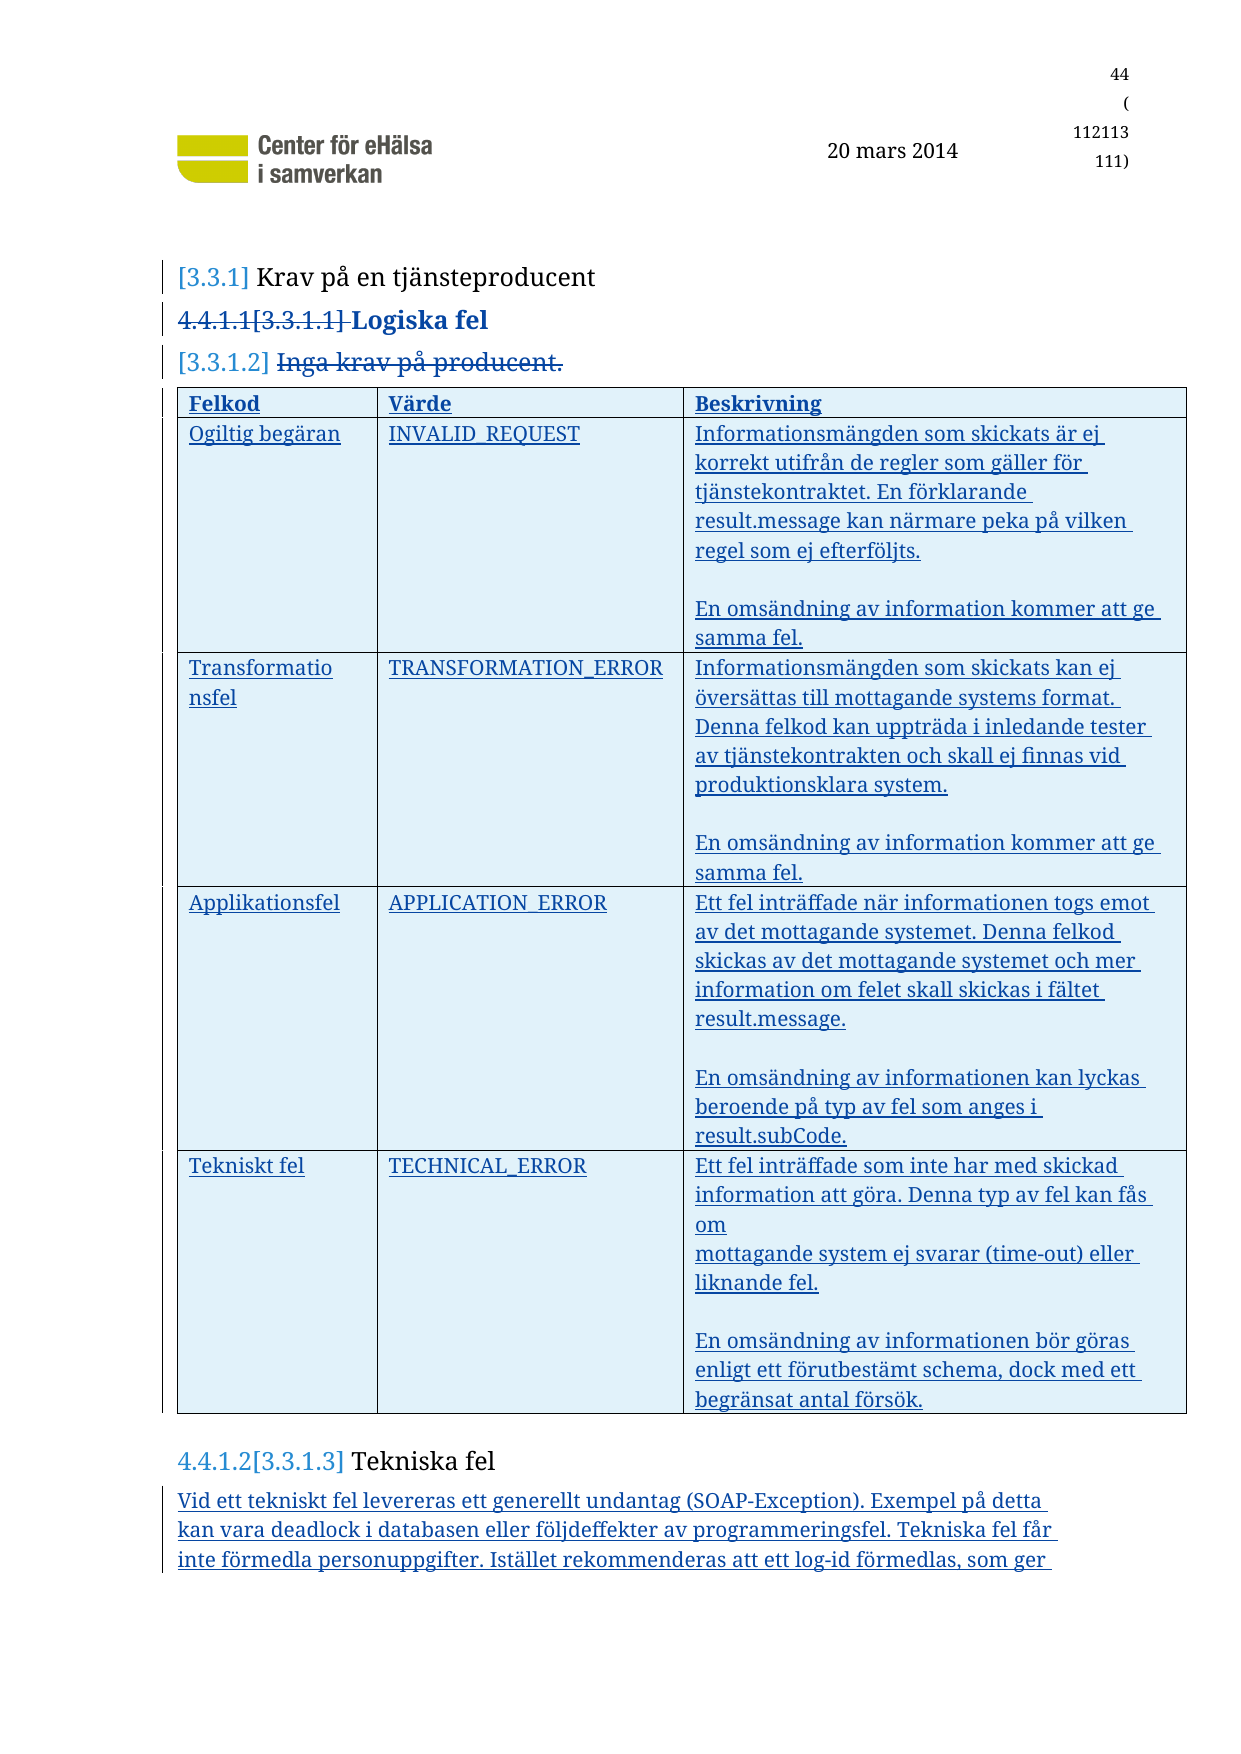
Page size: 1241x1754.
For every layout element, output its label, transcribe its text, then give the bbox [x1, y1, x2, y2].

subtitle Tekniska fel [177, 1443, 1081, 1477]
subtitle Krav på en tjänsteproducent [177, 260, 1081, 294]
picture [177, 135, 432, 183]
subtitle Logiska fel [177, 302, 1081, 336]
